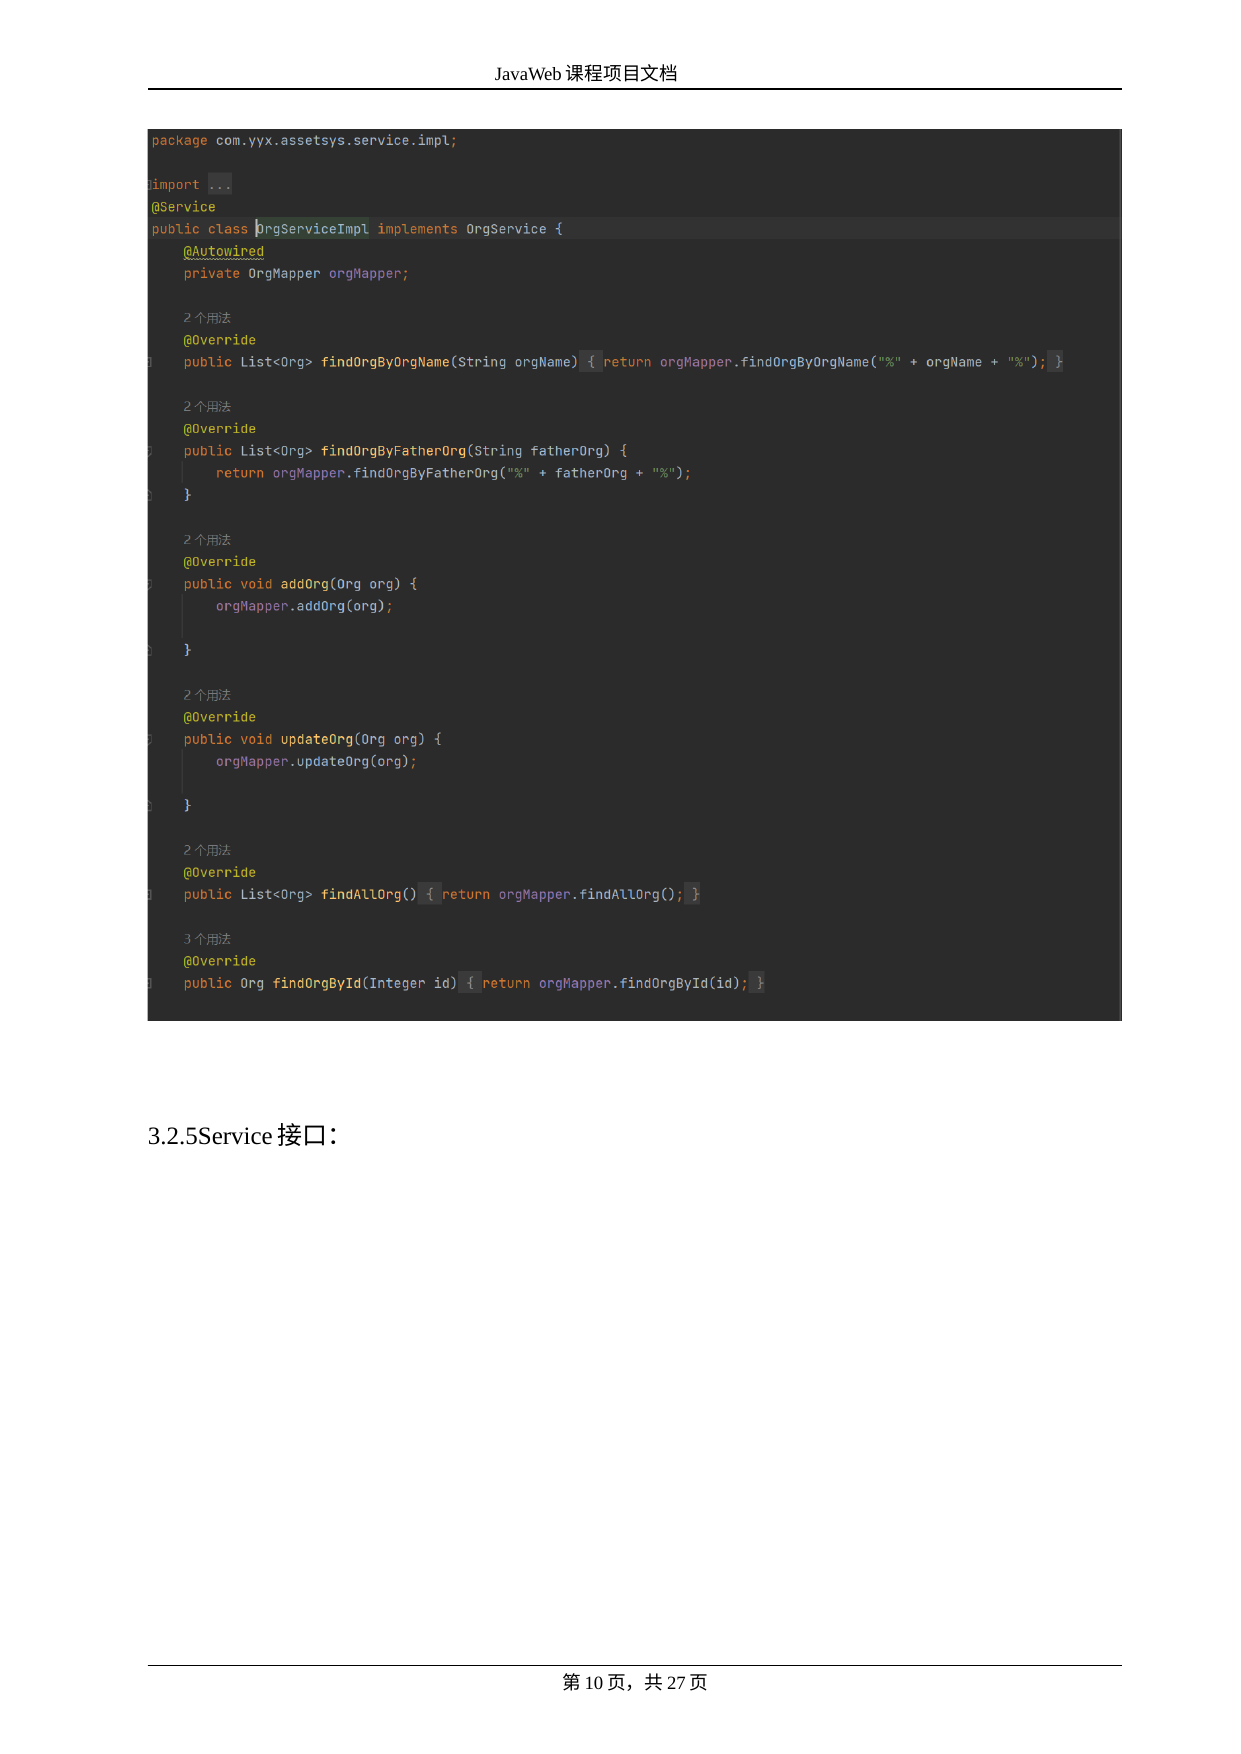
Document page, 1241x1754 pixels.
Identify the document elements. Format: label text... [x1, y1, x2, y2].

picture [147, 129, 1122, 1021]
text 3.2.5Service接口： [148, 1101, 1122, 1166]
